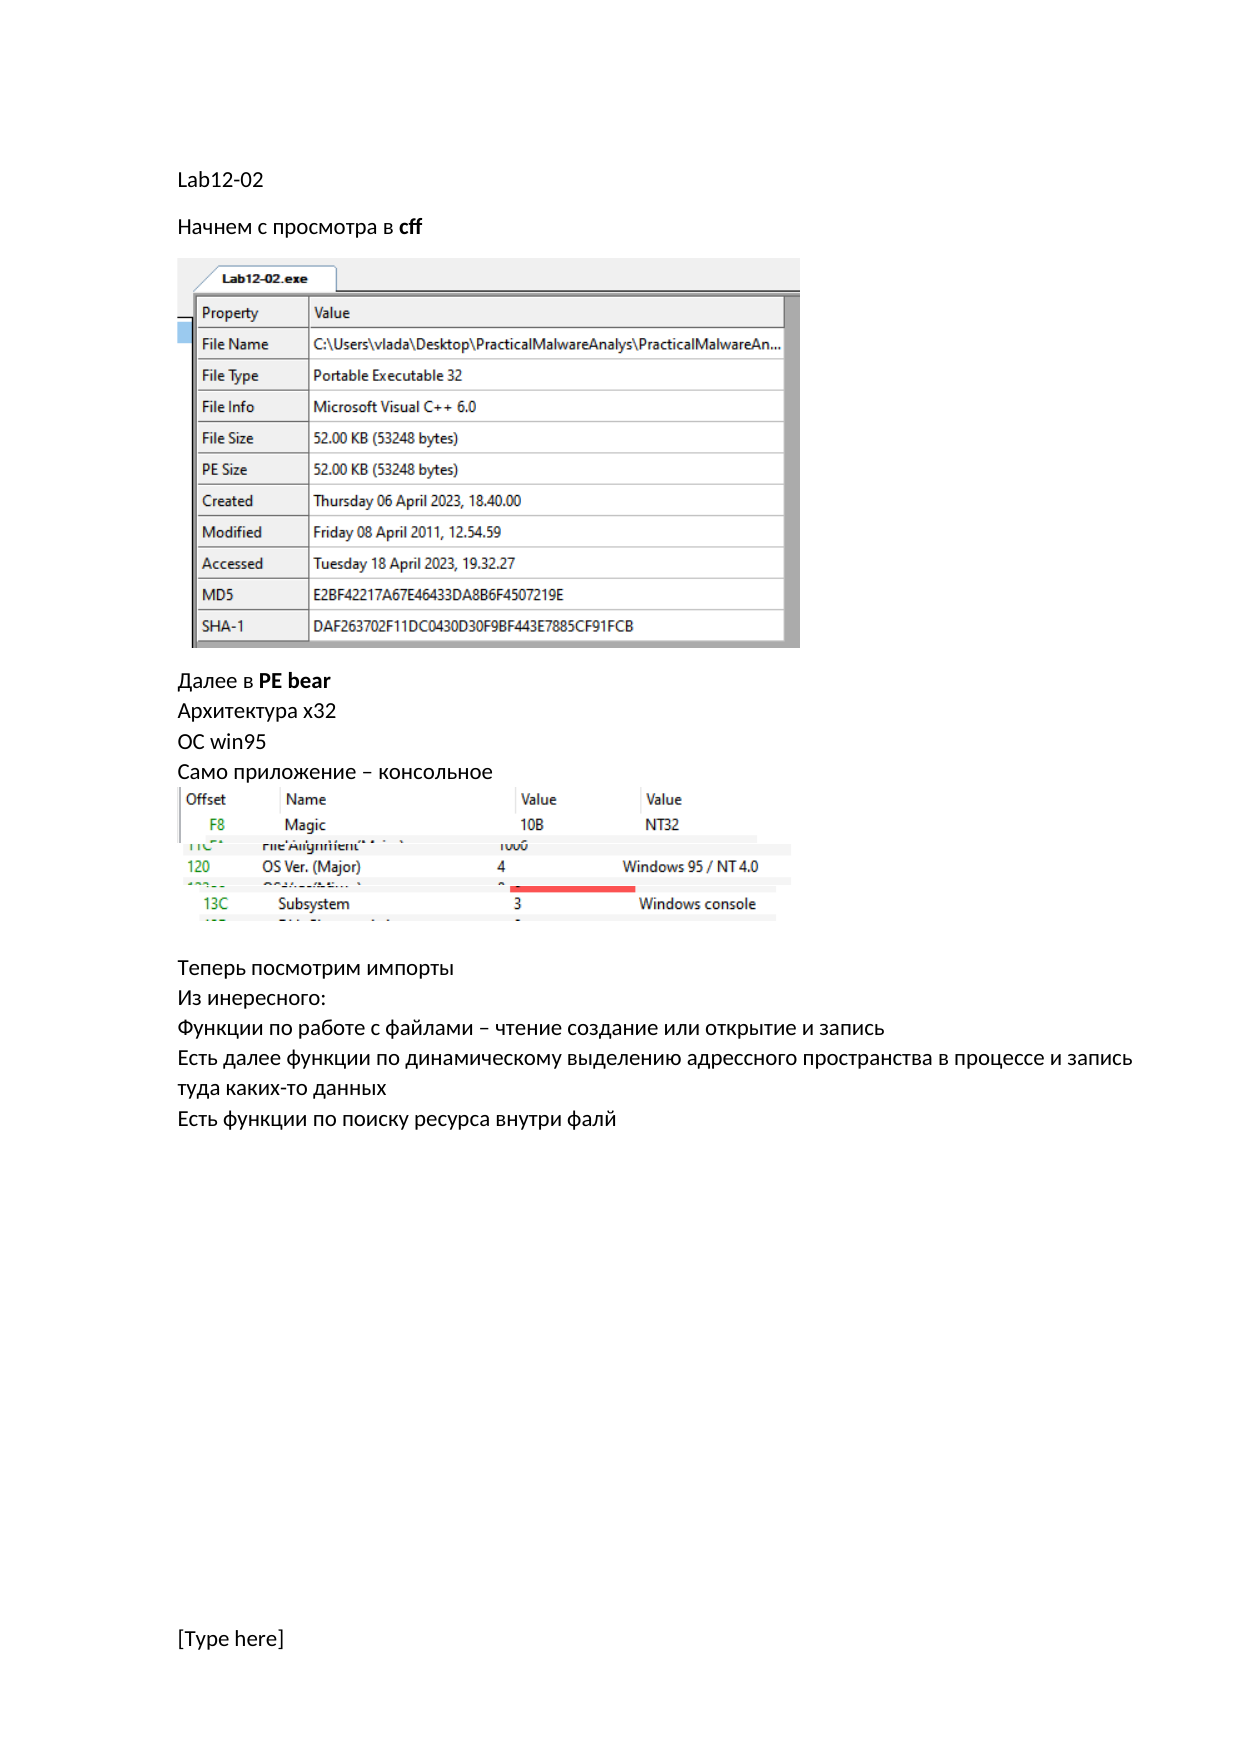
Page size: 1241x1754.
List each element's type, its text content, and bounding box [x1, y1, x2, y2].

text Архитектура х32 [177, 697, 1152, 724]
text Есть далее функции по динамическому выделению адрессного пространства в процессе и запись туда каких-то данных [177, 1043, 1152, 1102]
text Само приложение – консольное [177, 757, 1152, 785]
text Далее в PE bear [177, 666, 1152, 694]
picture [177, 787, 758, 843]
text Есть функции по поиску ресурса внутри фалй [177, 1104, 1152, 1132]
text ОС win95 [177, 727, 1152, 755]
text Lab12-02 [177, 165, 1152, 193]
text Функции по работе с файлами – чтение создание или открытие и запись [177, 1013, 1152, 1041]
text Начнем с просмотра в cff [177, 212, 1152, 240]
picture [177, 258, 800, 648]
text Из инересного: [177, 983, 1152, 1011]
text Теперь посмотрим импорты [177, 953, 1152, 981]
picture [177, 844, 792, 885]
picture [177, 886, 777, 921]
